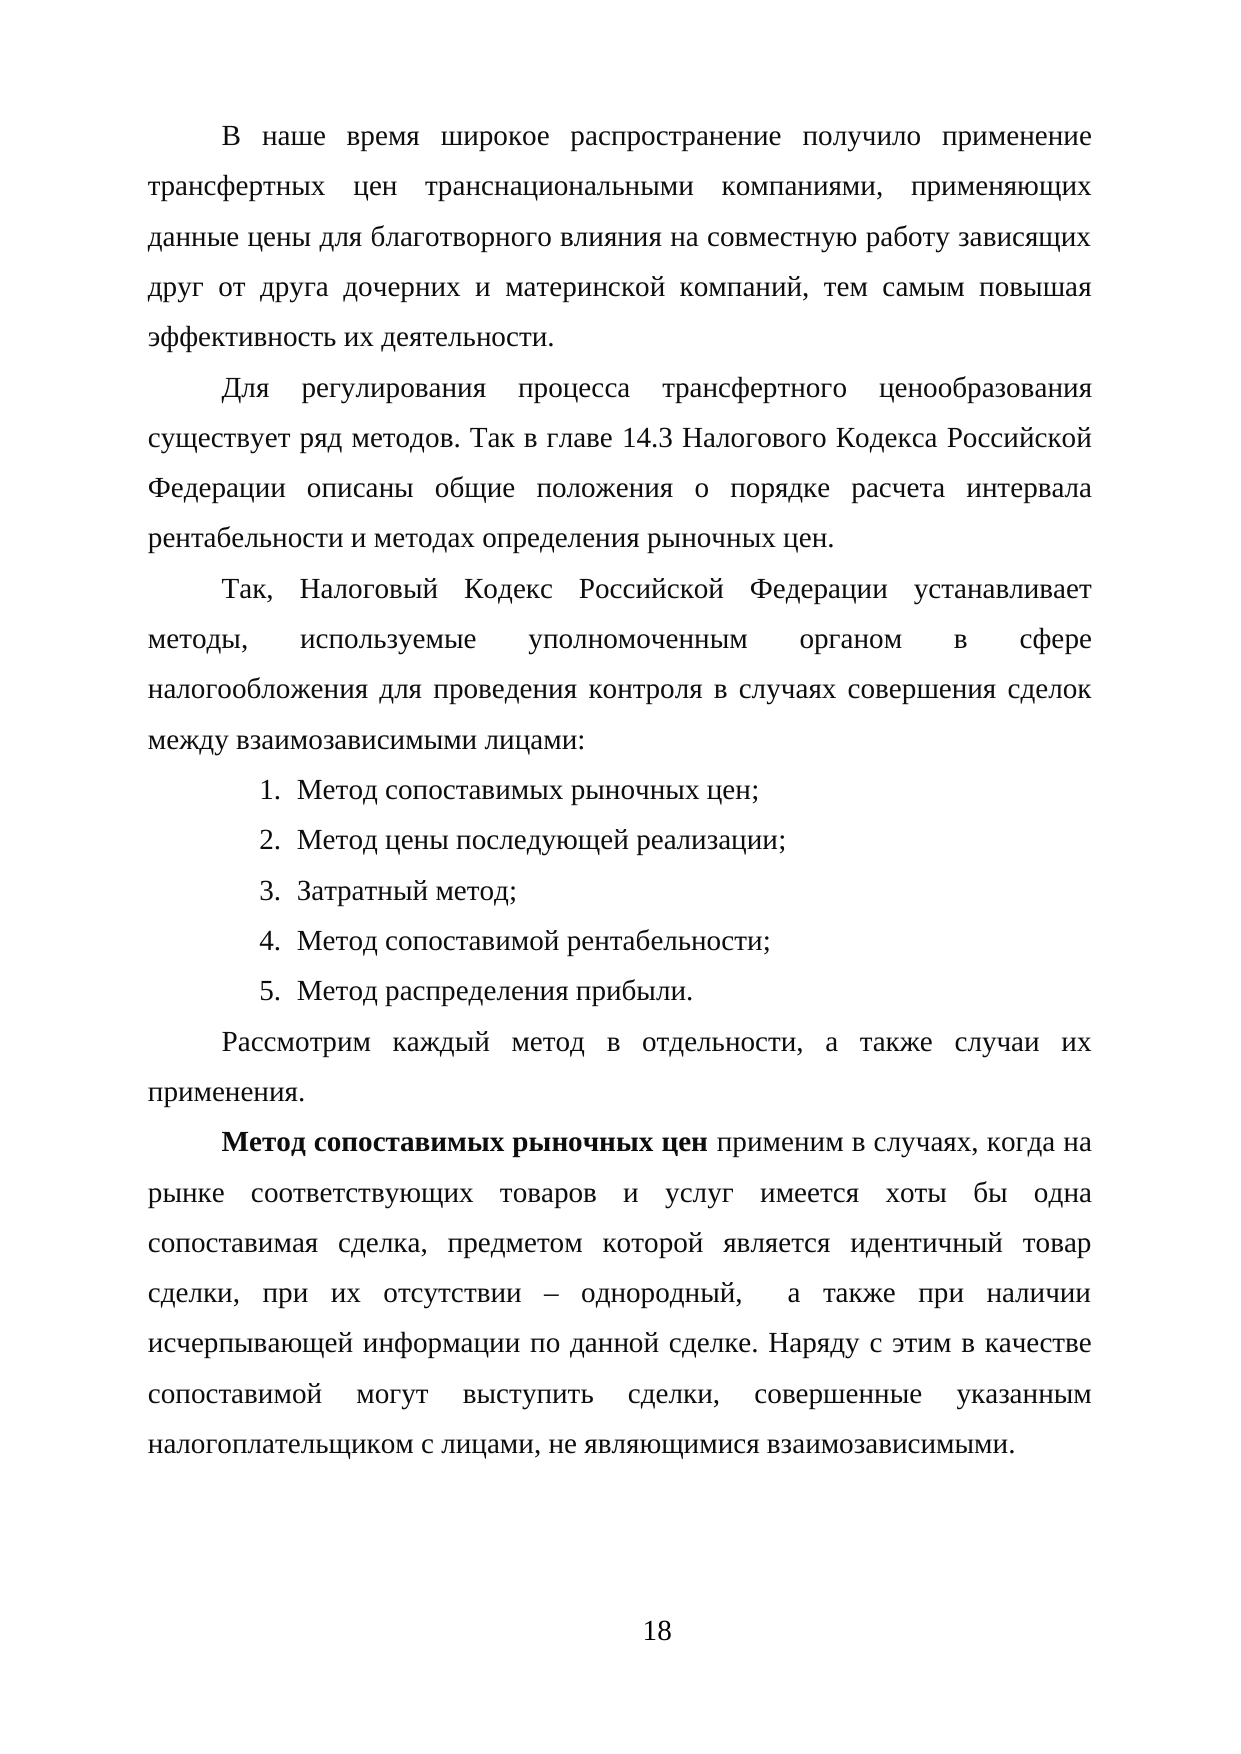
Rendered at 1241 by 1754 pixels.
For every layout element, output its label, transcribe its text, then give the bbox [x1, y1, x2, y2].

text Метод сопоставимых рыночных цен применим в случаях, когда на рынке соответствующих товаров и услуг имеется хоты бы одна сопоставимая сделка, предметом которой является идентичный товар сделки, при их отсутствии – однородный, а также при наличии исчерпывающей информации по данной сделке. Наряду с этим в качестве сопоставимой могут выступить сделки, совершенные указанным налогоплательщиком с лицами, не являющимися взаимозависимыми. [148, 1124, 1092, 1460]
text В наше время широкое распространение получило применение трансфертных цен транснациональными компаниями, применяющих данные цены для благотворного влияния на совместную работу зависящих друг от друга дочерних и материнской компаний, тем самым повышая эффективность их деятельности. [148, 118, 1092, 353]
list Метод сопоставимой рентабельности; [259, 923, 1092, 957]
list Метод распределения прибыли. [259, 973, 1092, 1007]
text Для регулирования процесса трансфертного ценообразования существует ряд методов. Так в главе 14.3 Налогового Кодекса Российской Федерации описаны общие положения о порядке расчета интервала рентабельности и методах определения рыночных цен. [148, 370, 1092, 554]
list Затратный метод; [259, 873, 1092, 906]
list Метод сопоставимых рыночных цен; [259, 772, 1092, 806]
list Метод цены последующей реализации; [259, 822, 1092, 856]
text Так, Налоговый Кодекс Российской Федерации устанавливает методы, используемые уполномоченным органом в сфере налогообложения для проведения контроля в случаях совершения сделок между взаимозависимыми лицами: [148, 571, 1092, 755]
text Рассмотрим каждый метод в отдельности, а также случаи их применения. [148, 1024, 1092, 1108]
